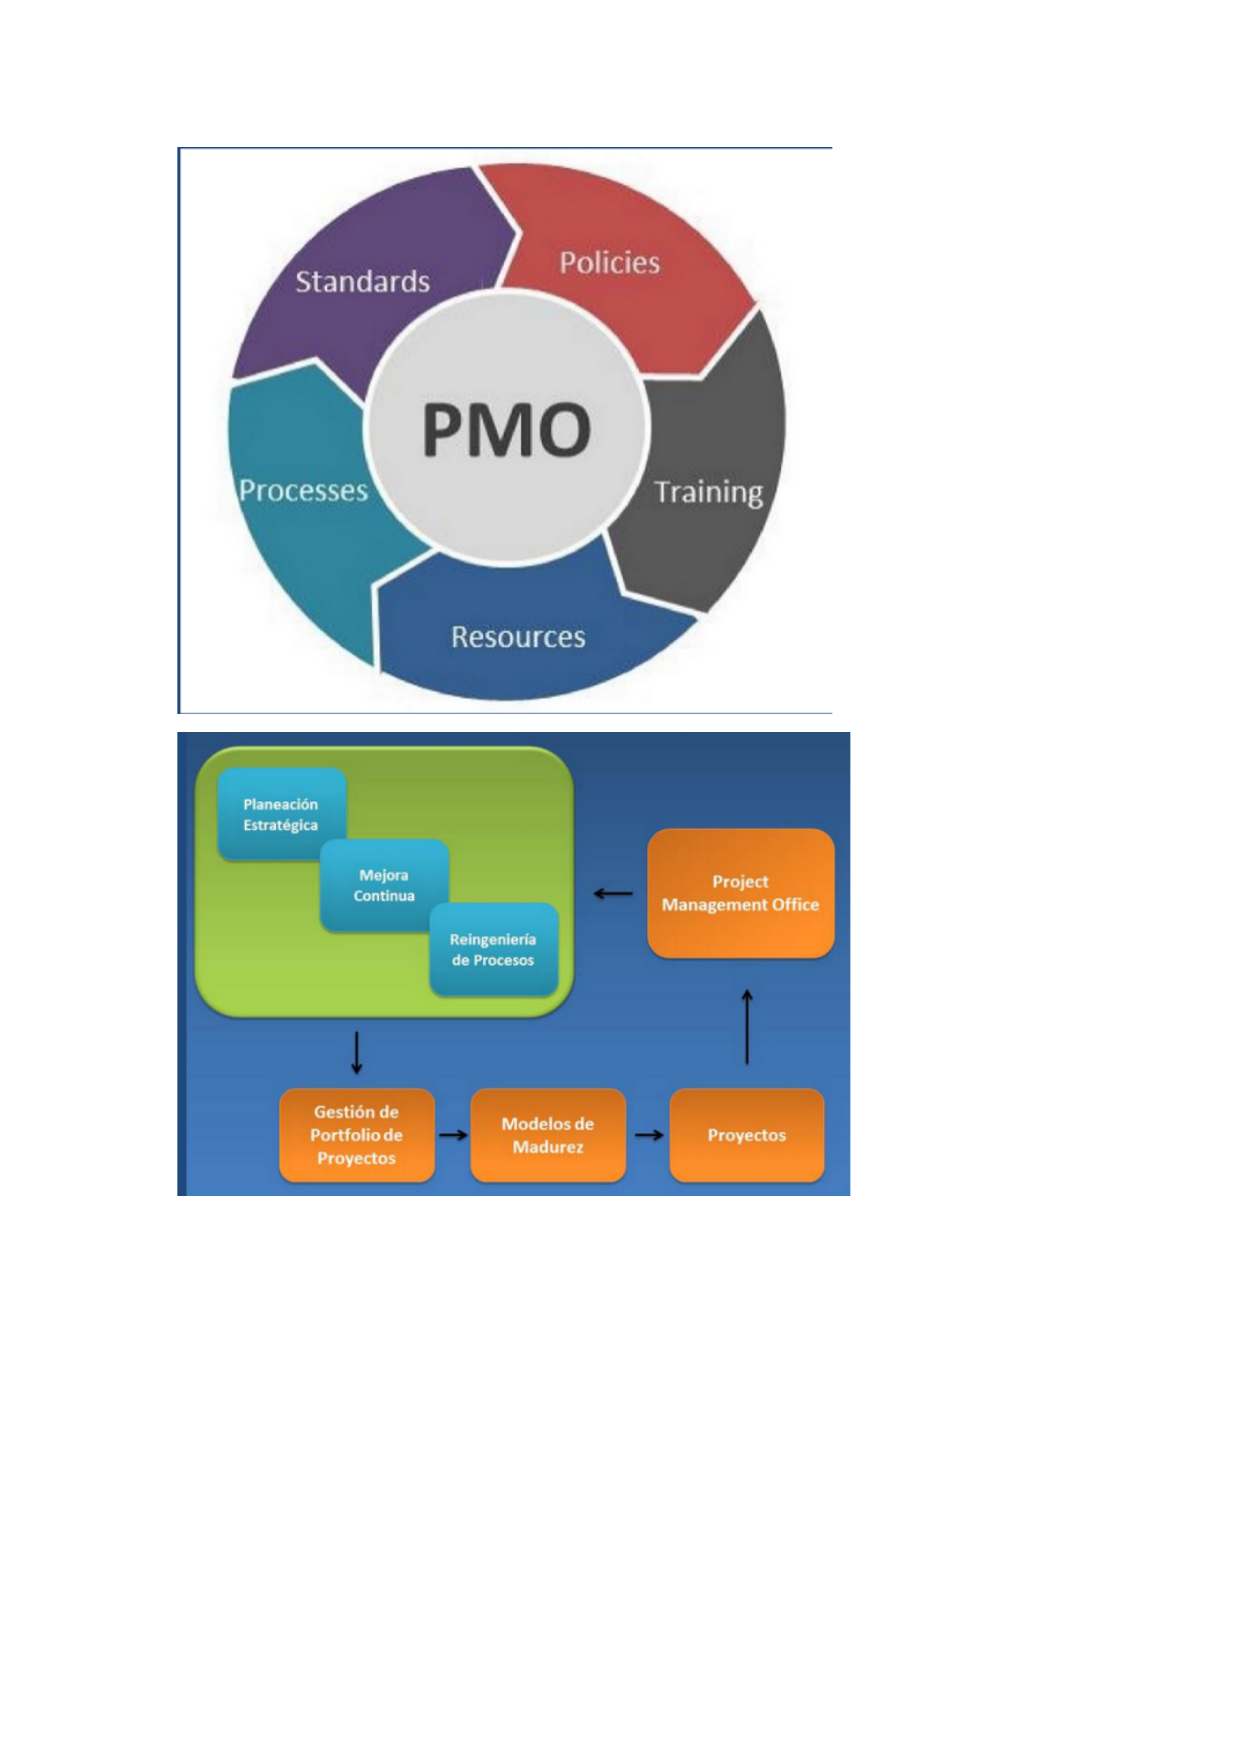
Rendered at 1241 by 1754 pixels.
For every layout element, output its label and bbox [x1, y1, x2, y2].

picture [177, 147, 833, 714]
picture [177, 732, 851, 1196]
